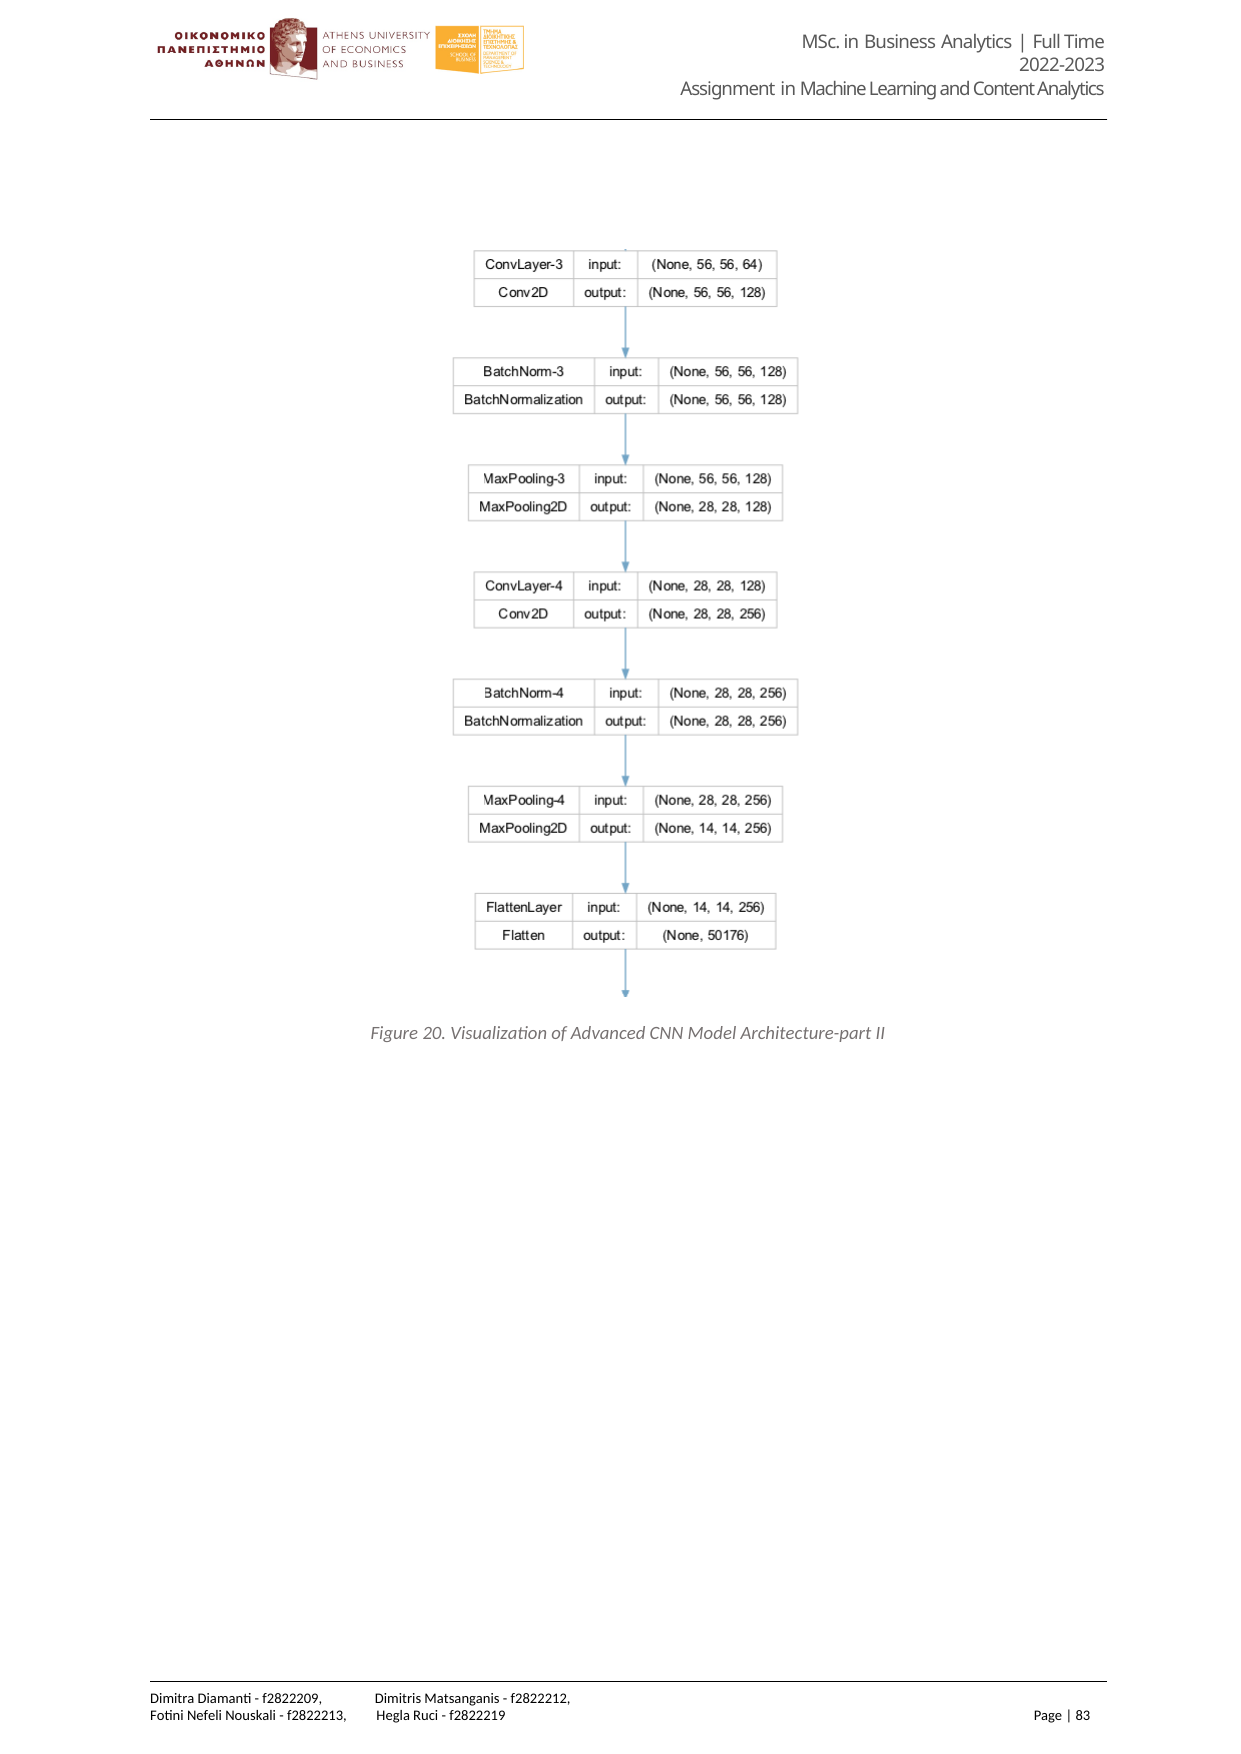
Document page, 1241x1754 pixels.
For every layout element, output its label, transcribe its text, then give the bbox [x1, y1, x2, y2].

picture [151, 17, 526, 82]
picture [450, 249, 807, 997]
